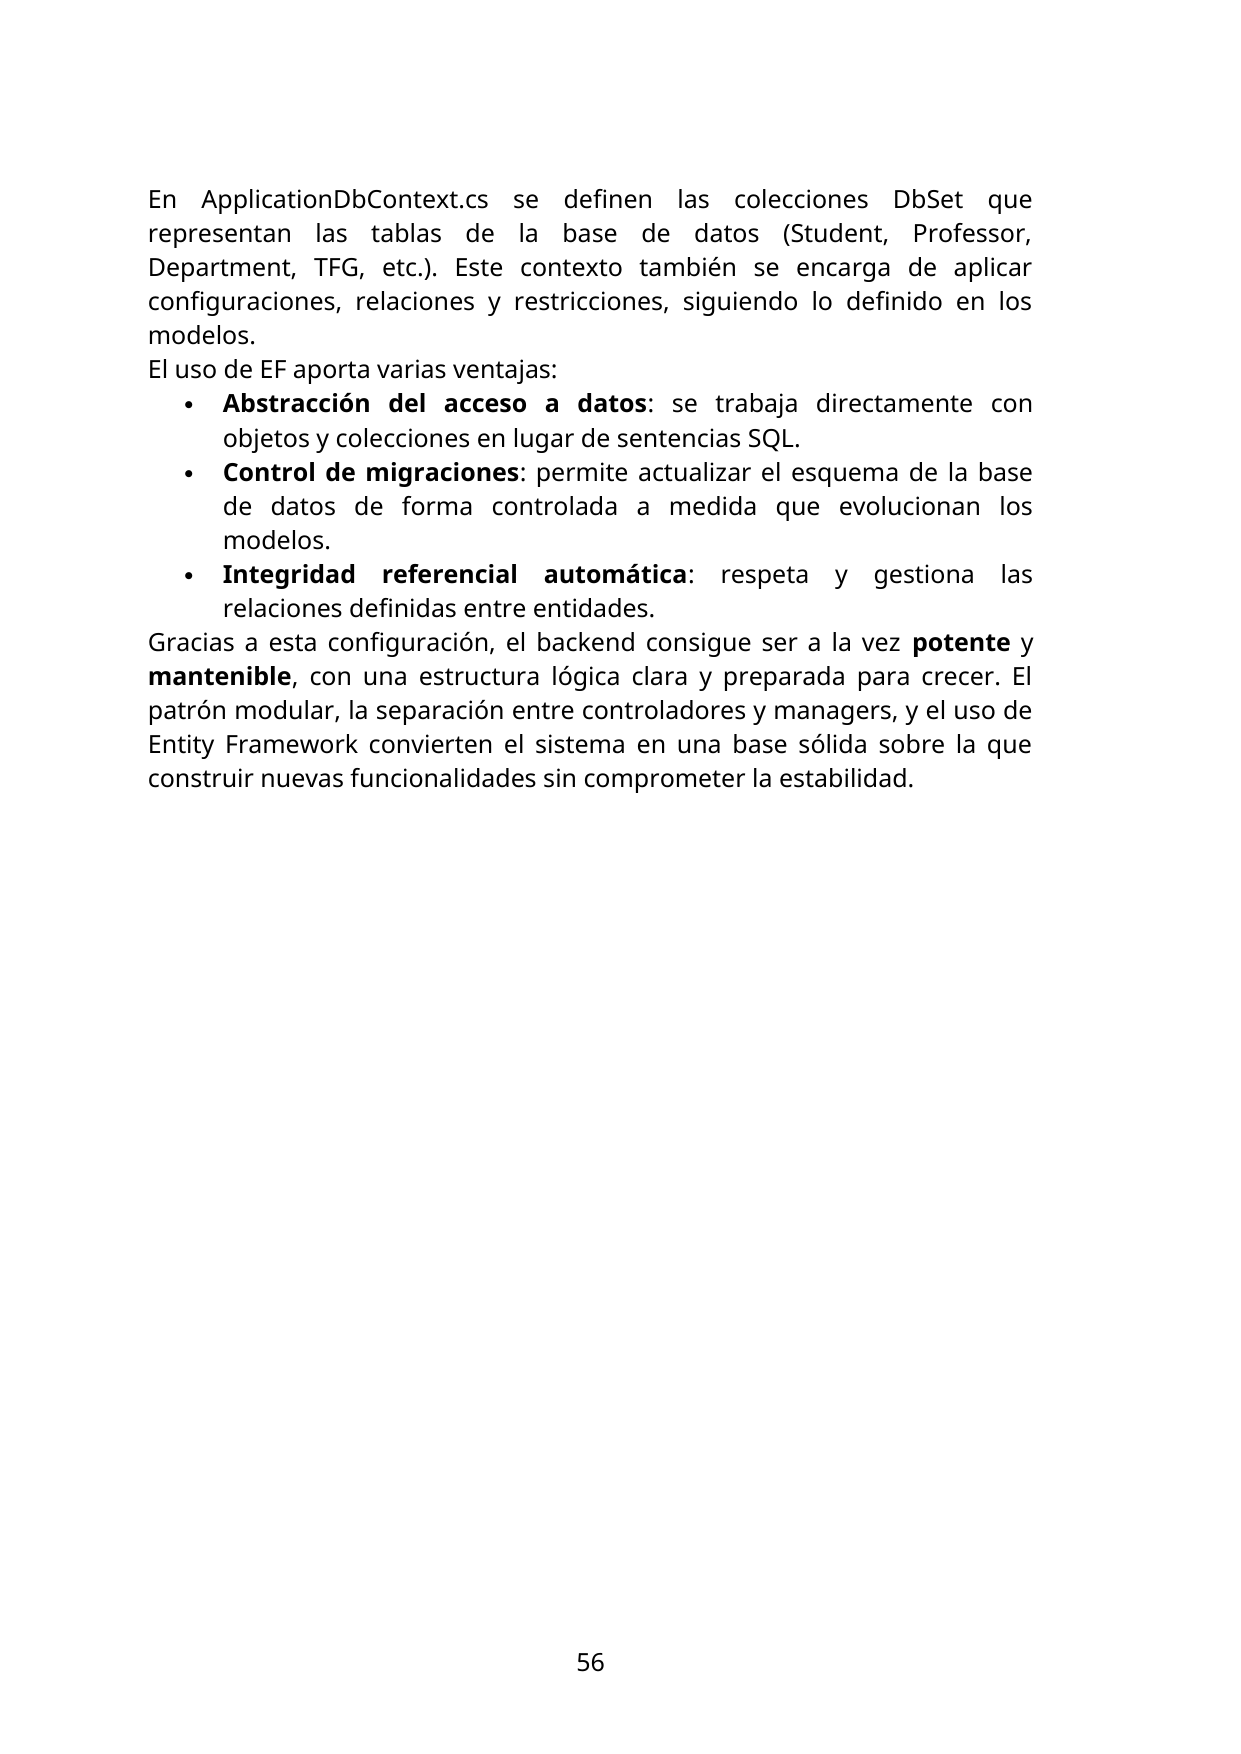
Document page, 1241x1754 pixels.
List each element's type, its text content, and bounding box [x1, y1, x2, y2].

list Control de migraciones: permite actualizar el esquema de la base de datos de forma controlada a medida que evolucionan los modelos. [185, 454, 1033, 556]
text En ApplicationDbContext.cs se definen las colecciones DbSet que representan las tablas de la base de datos (Student, Professor, Department, TFG, etc.). Este contexto también se encarga de aplicar configuraciones, relaciones y restricciones, siguiendo lo definido en los modelos. [148, 148, 1033, 352]
list Abstracción del acceso a datos: se trabaja directamente con objetos y colecciones en lugar de sentencias SQL. [185, 386, 1033, 454]
text Gracias a esta configuración, el backend consigue ser a la vez potente y mantenible, con una estructura lógica clara y preparada para crecer. El patrón modular, la separación entre controladores y managers, y el uso de Entity Framework convierten el sistema en una base sólida sobre la que construir nuevas funcionalidades sin comprometer la estabilidad. [148, 624, 1033, 795]
list Integridad referencial automática: respeta y gestiona las relaciones definidas entre entidades. [185, 556, 1033, 624]
text El uso de EF aporta varias ventajas: [148, 352, 1033, 386]
